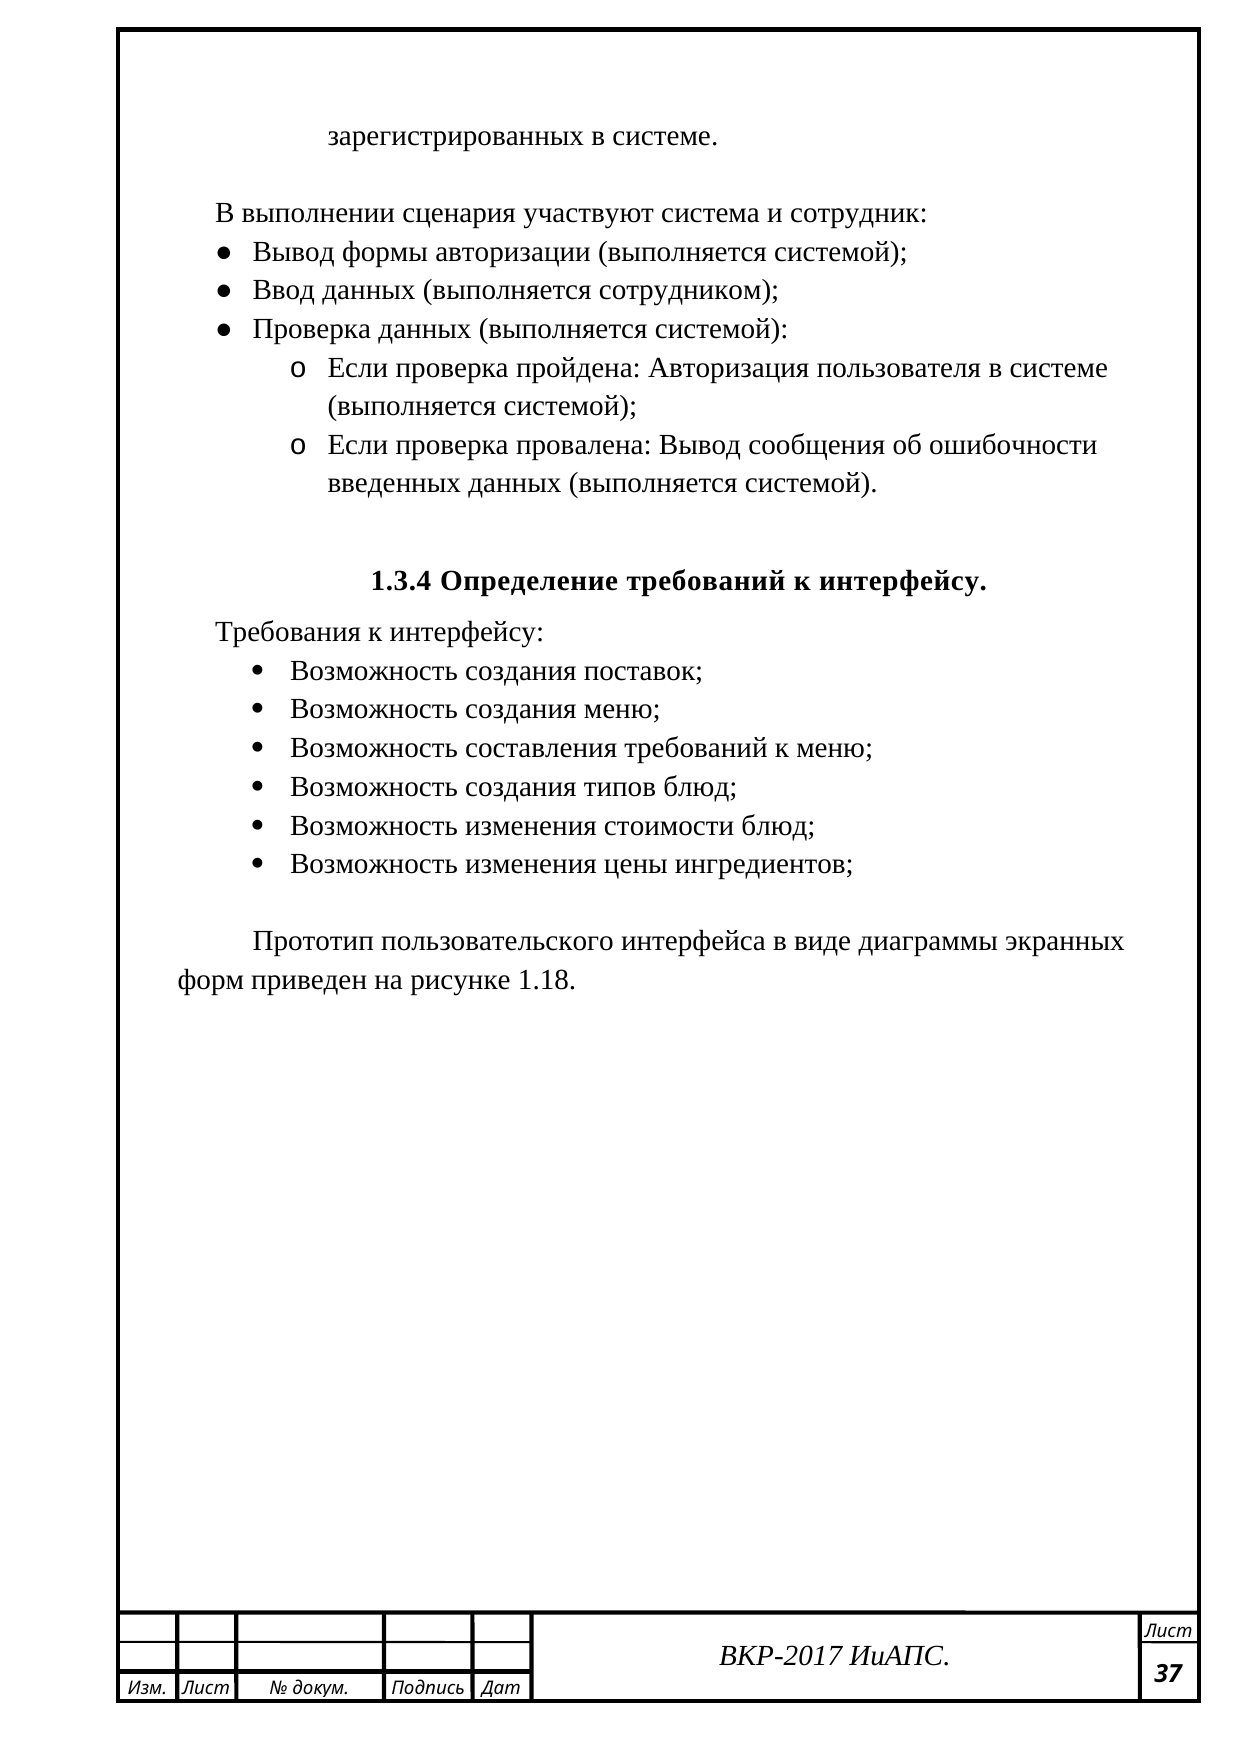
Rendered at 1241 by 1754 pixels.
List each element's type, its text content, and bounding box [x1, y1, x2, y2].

list Вывод формы авторизации (выполняется системой); [215, 234, 1181, 267]
text В выполнении сценария участвуют система и сотрудник: [215, 195, 1181, 229]
list Возможность составления требований к меню; [252, 730, 1181, 764]
list Возможность создания типов блюд; [252, 769, 1181, 803]
text Прототип пользовательского интерфейса в виде диаграммы экранных форм приведен на рисунке 1.18. [177, 923, 1181, 996]
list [290, 118, 1181, 152]
list Возможность создания меню; [252, 692, 1181, 725]
list Ввод данных (выполняется сотрудником); [215, 272, 1181, 306]
list Возможность создания поставок; [252, 653, 1181, 687]
text Требования к интерфейсу: [177, 614, 1181, 648]
text Определение требований к интерфейсу. [0, 563, 1181, 597]
list Если проверка провалена: Вывод сообщения об ошибочности введенных данных (выполняется системой). [290, 427, 1181, 499]
list Возможность изменения цены ингредиентов; [252, 846, 1181, 880]
list Проверка данных (выполняется системой): [215, 311, 1181, 345]
list Если проверка пройдена: Авторизация пользователя в системе (выполняется системой); [290, 350, 1181, 422]
list Возможность изменения стоимости блюд; [252, 808, 1181, 841]
